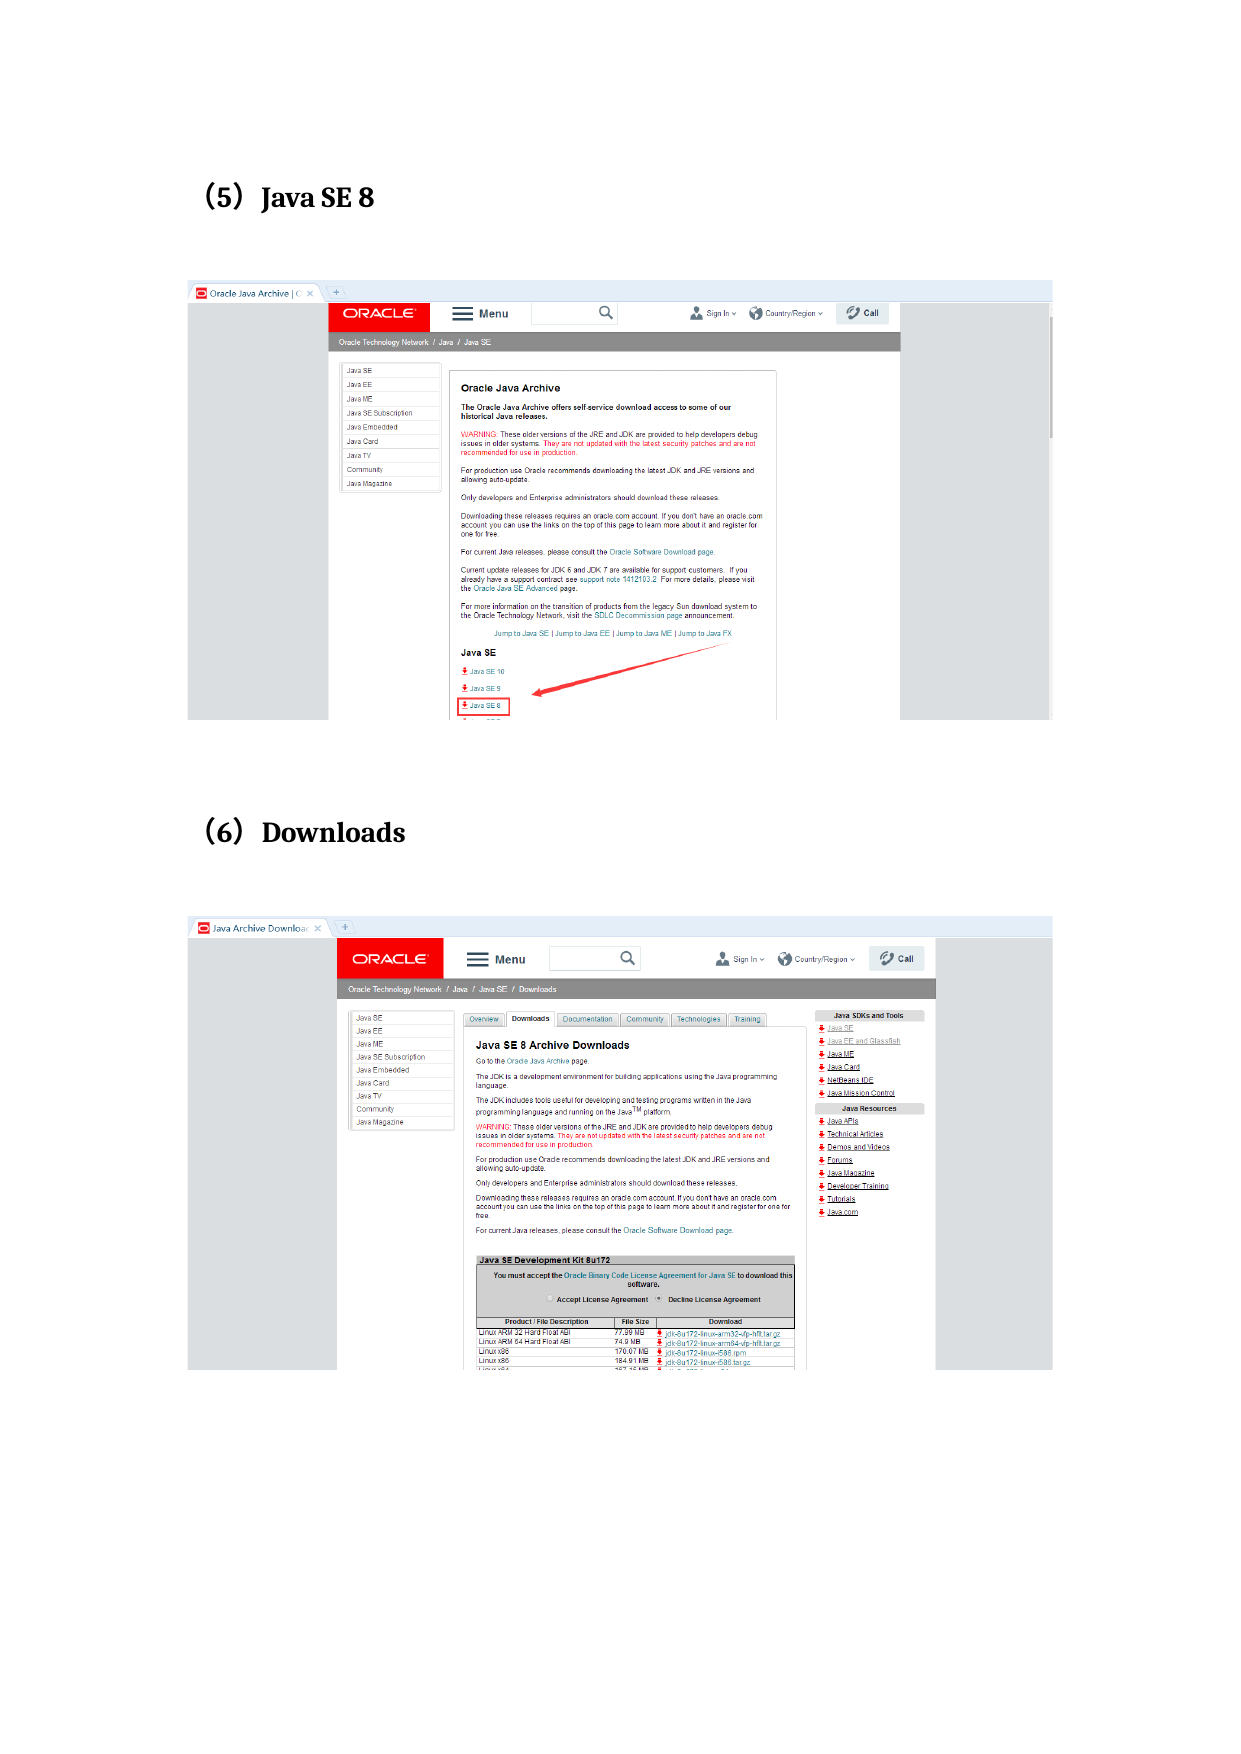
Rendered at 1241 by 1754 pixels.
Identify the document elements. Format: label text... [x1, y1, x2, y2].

subtitle （5）Java SE 8 [187, 162, 1053, 227]
picture [187, 916, 1053, 1370]
picture [187, 280, 1053, 720]
subtitle （6）Downloads [187, 797, 1053, 862]
